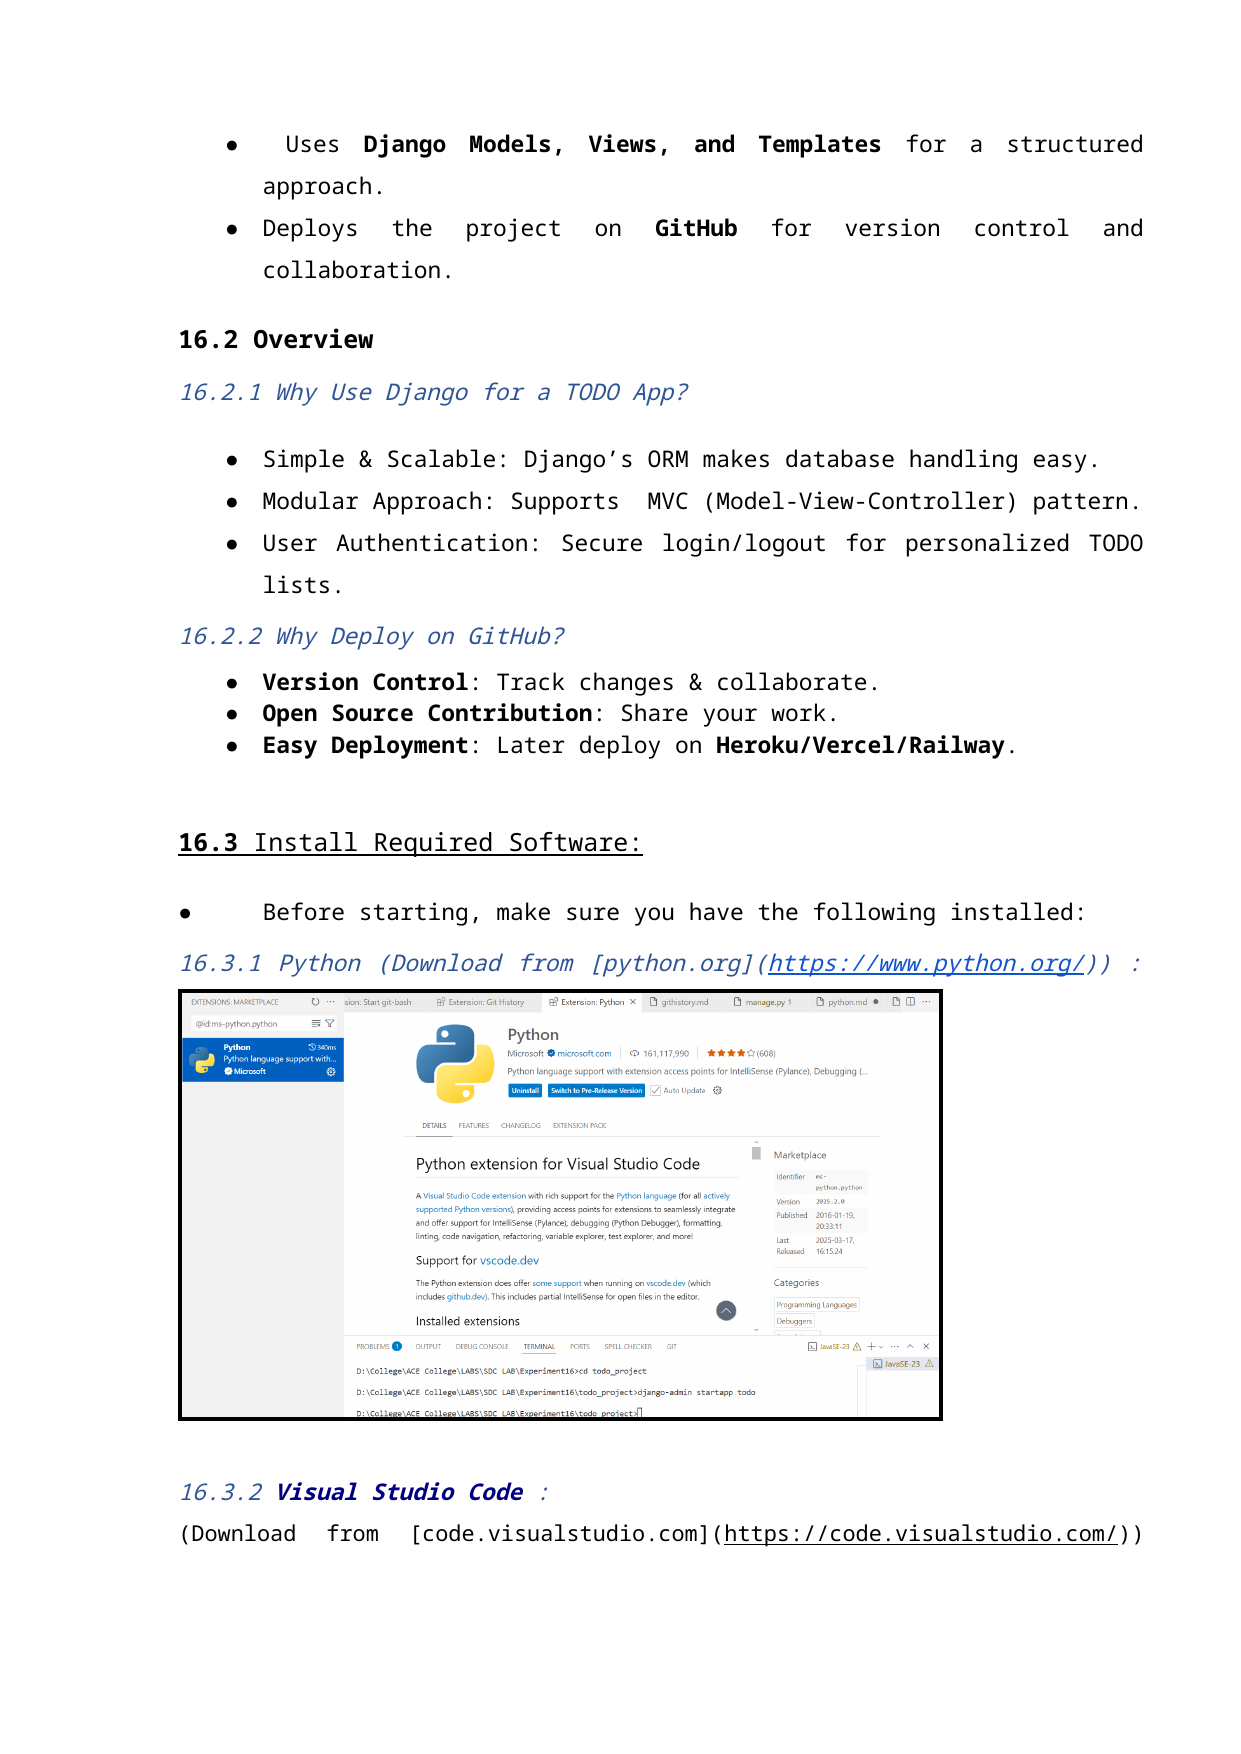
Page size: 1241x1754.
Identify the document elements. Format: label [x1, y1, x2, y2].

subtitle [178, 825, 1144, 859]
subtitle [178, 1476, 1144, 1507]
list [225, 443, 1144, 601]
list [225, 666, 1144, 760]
picture [182, 993, 939, 1417]
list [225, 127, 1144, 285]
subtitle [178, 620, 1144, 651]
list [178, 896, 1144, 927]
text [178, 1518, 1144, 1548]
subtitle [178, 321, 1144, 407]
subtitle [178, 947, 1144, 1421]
